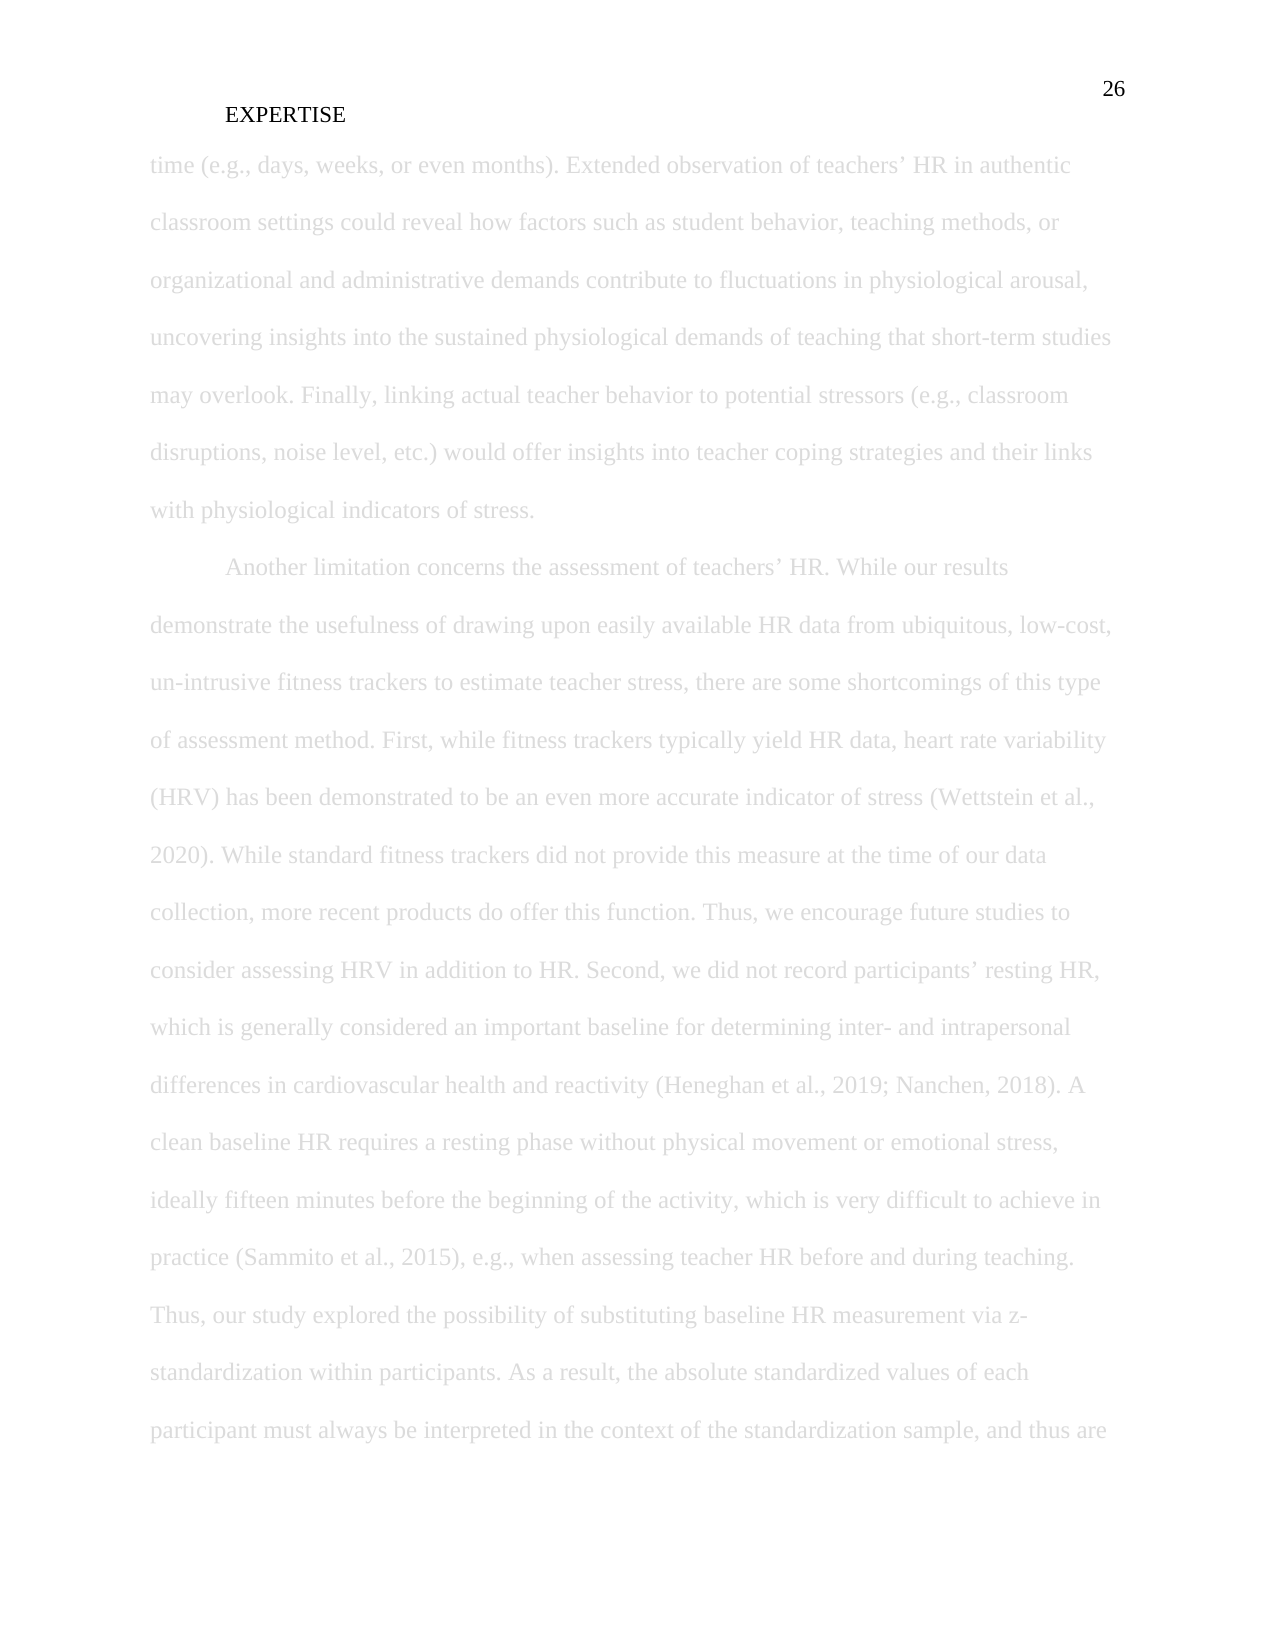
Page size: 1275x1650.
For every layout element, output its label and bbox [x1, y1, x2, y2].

text [150, 150, 1125, 524]
text [150, 552, 1125, 1444]
